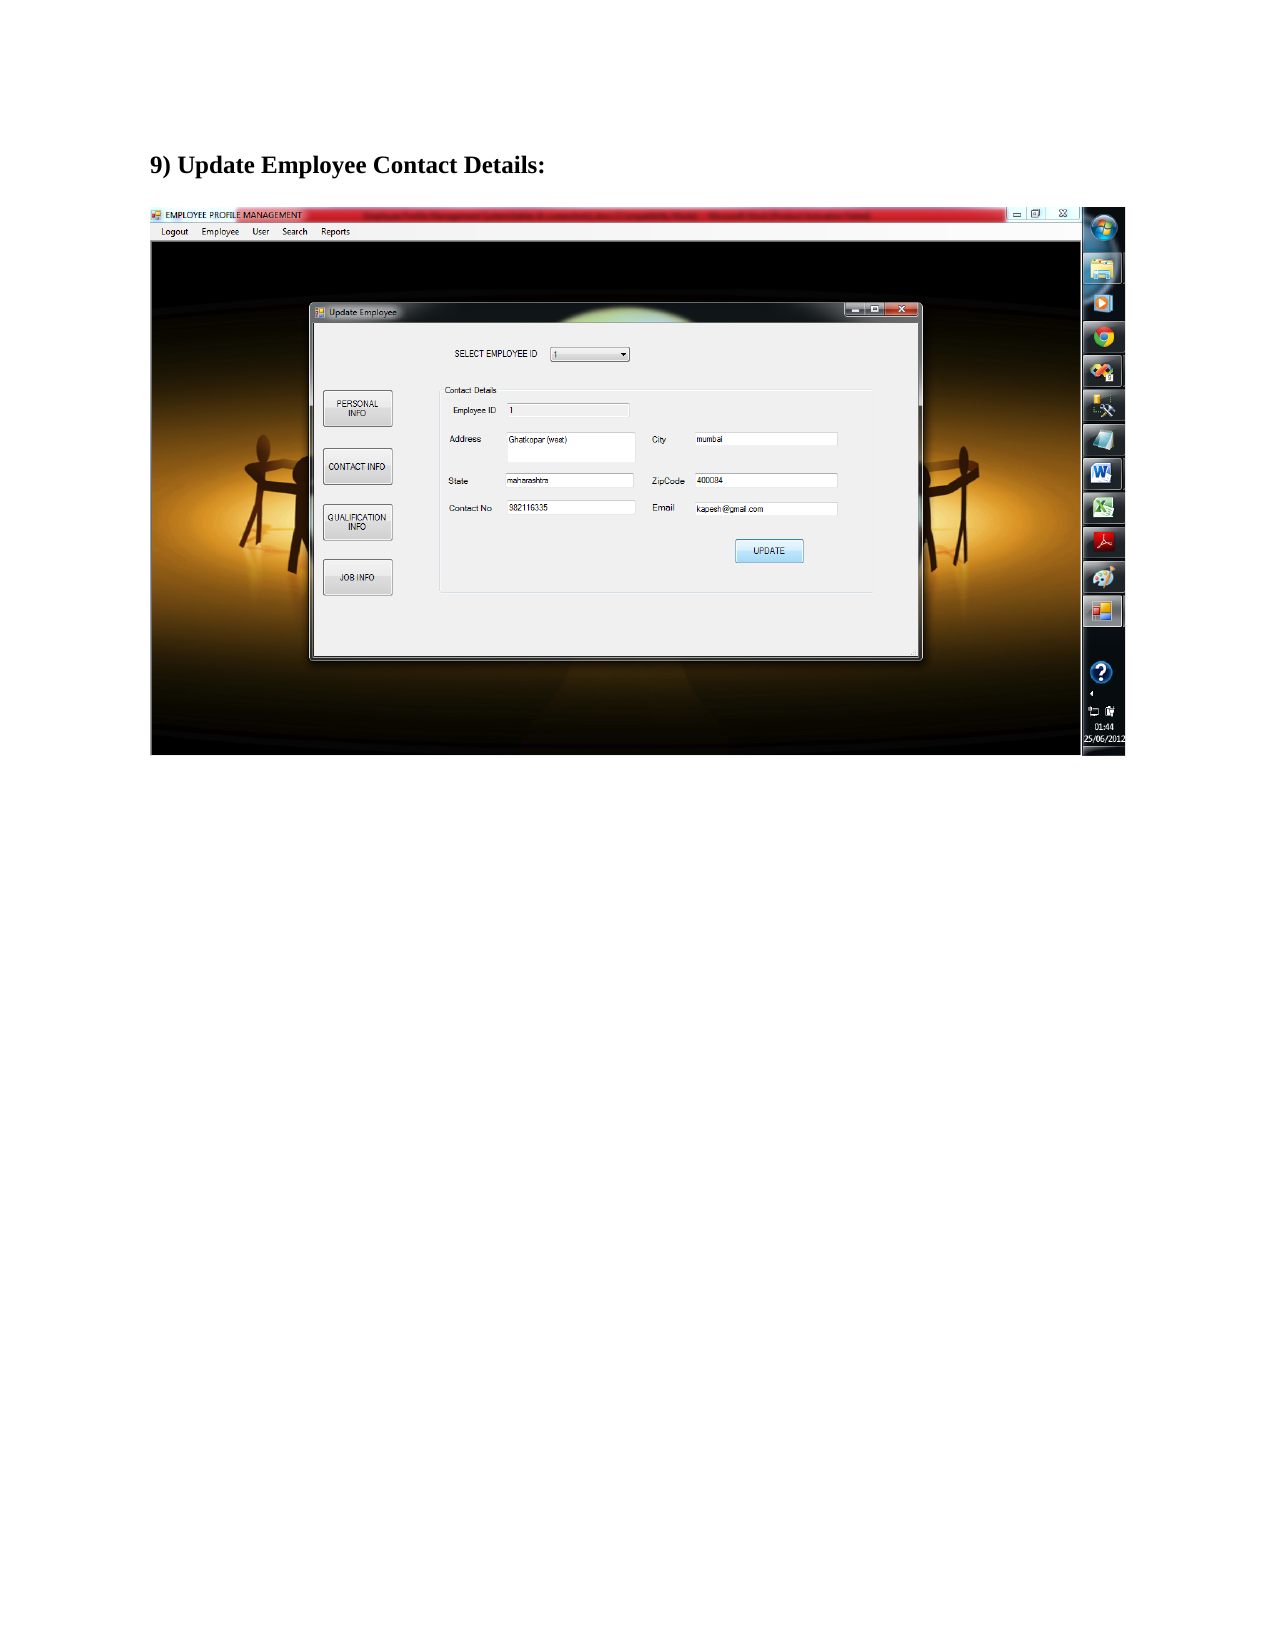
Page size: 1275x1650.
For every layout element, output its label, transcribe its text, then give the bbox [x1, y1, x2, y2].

text 9) Update Employee Contact Details: [150, 150, 1125, 179]
picture [150, 207, 1125, 756]
